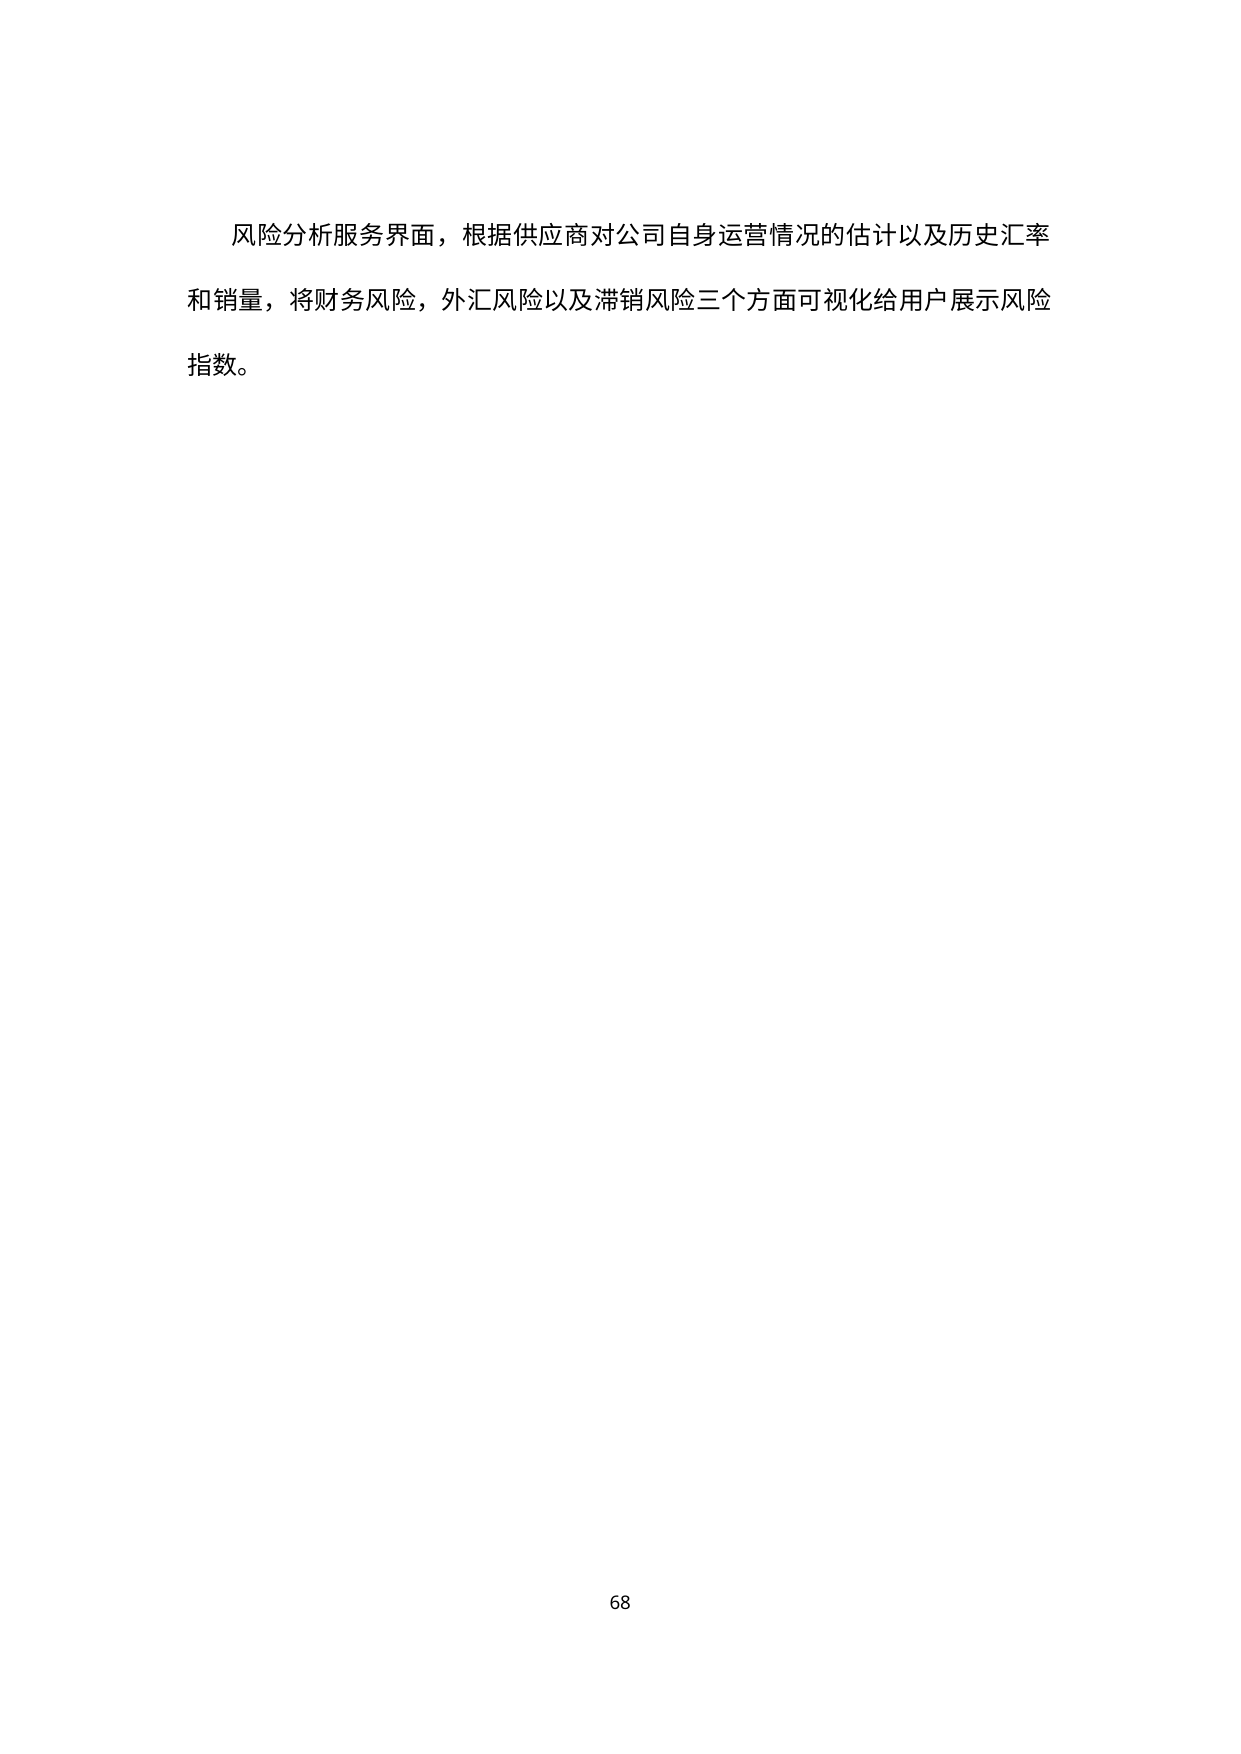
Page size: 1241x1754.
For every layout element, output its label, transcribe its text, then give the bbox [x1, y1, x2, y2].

text 风险分析服务界面，根据供应商对公司自身运营情况的估计以及历史汇率和销量，将财务风险，外汇风险以及滞销风险三个方面可视化给用户展示风险指数。 [187, 201, 1053, 396]
